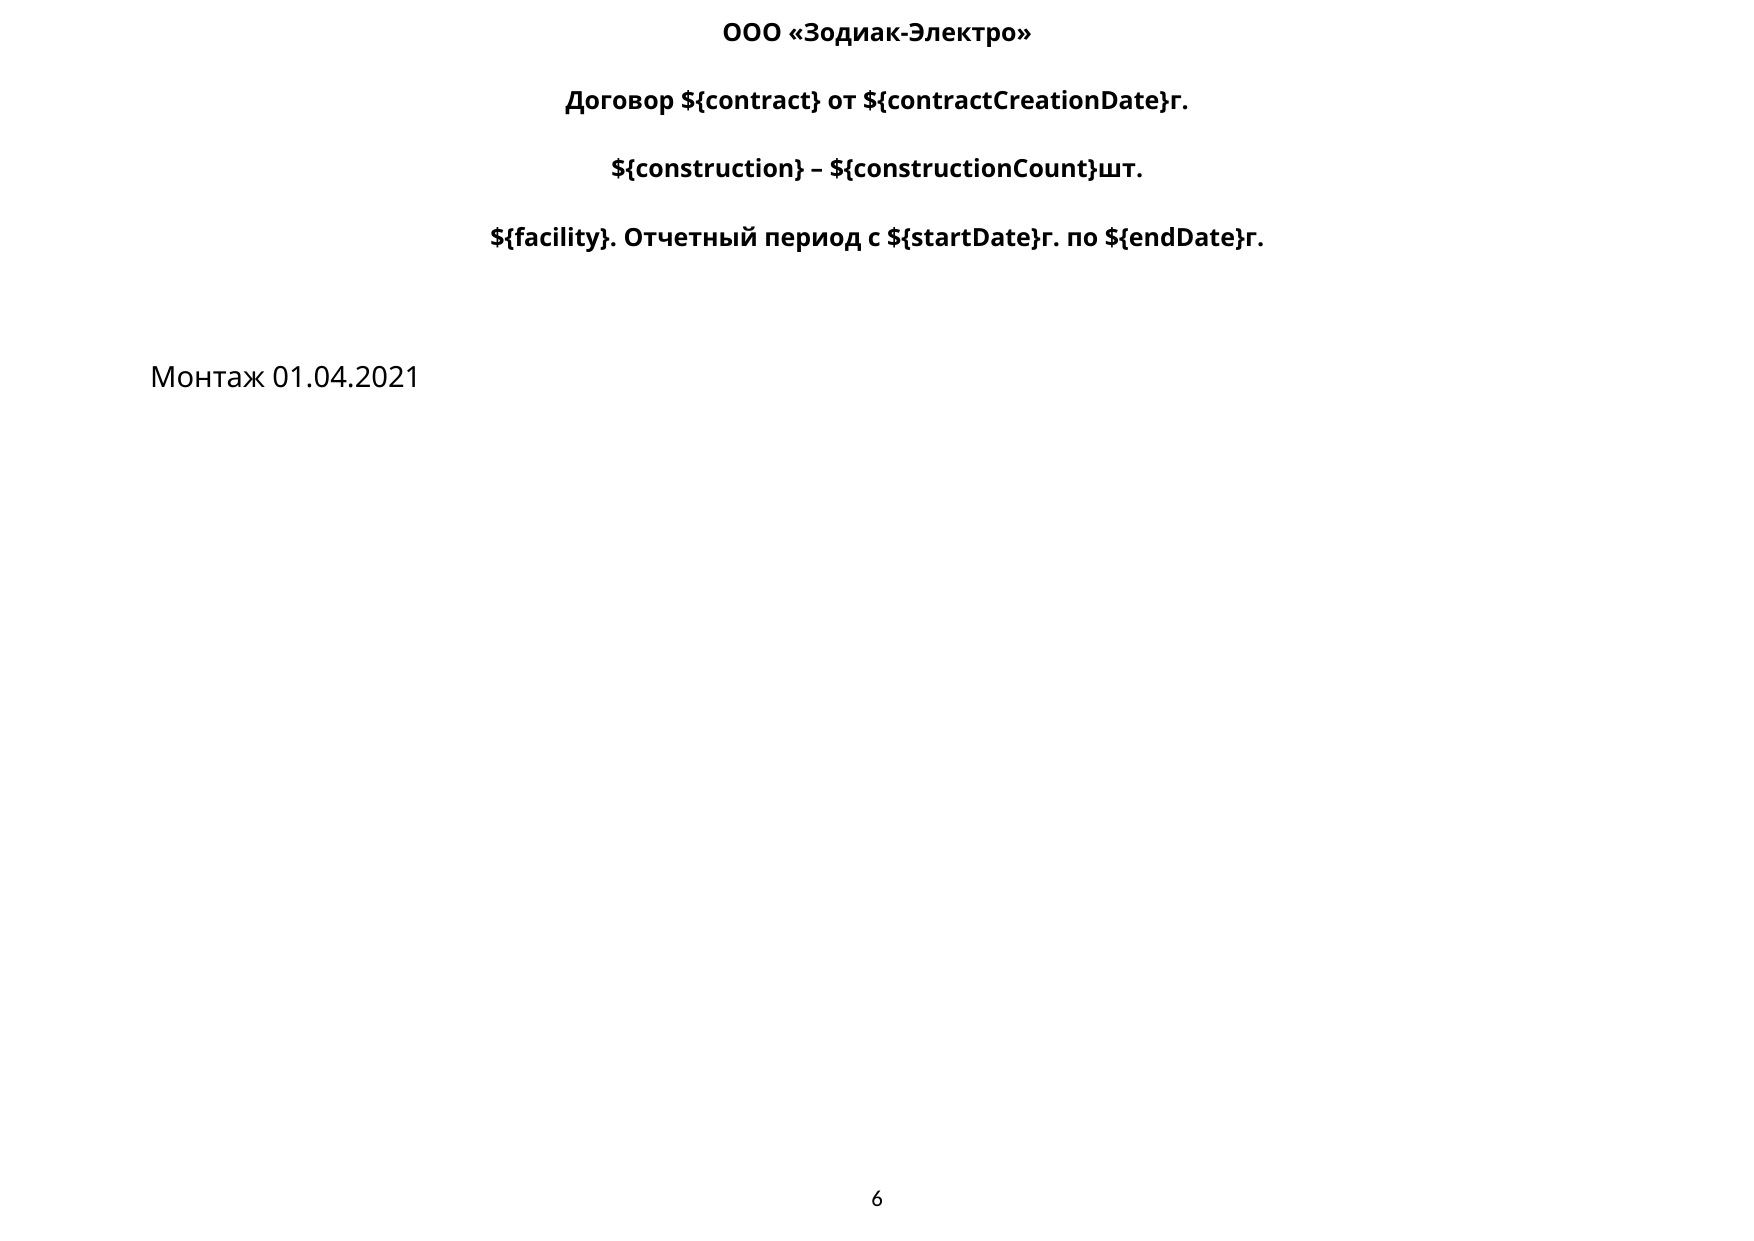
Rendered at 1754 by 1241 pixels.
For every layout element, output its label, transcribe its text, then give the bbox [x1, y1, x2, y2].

text Монтаж 01.04.2021 [150, 356, 1604, 396]
